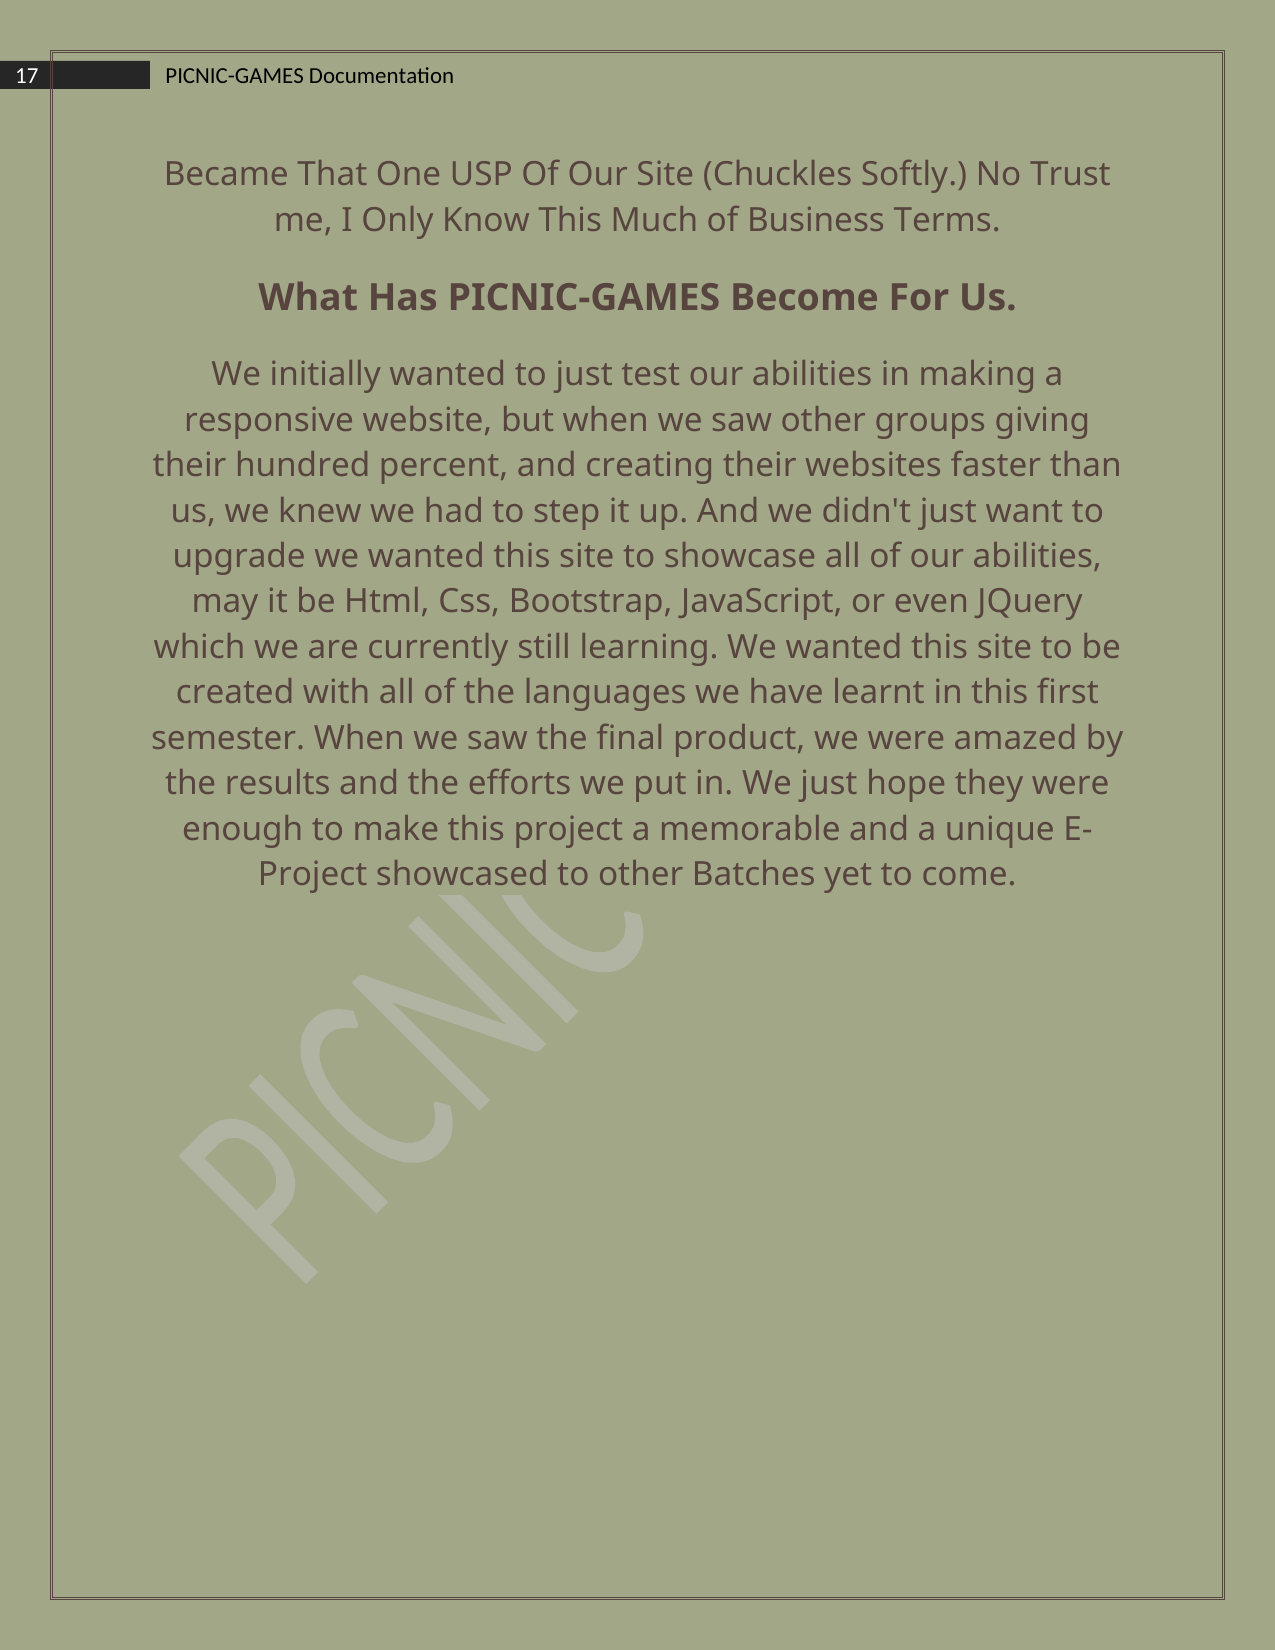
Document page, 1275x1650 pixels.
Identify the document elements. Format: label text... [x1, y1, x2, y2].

text What Has PICNIC-GAMES Become For Us. [150, 270, 1125, 321]
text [150, 150, 1125, 241]
text We initially wanted to just test our abilities in making a responsive website, but when we saw other groups giving their hundred percent, and creating their websites faster than us, we knew we had to step it up. And we didn't just want to upgrade we wanted this site to showcase all of our abilities, may it be Html, Css, Bootstrap, JavaScript, or even JQuery which we are currently still learning. We wanted this site to be created with all of the languages we have learnt in this first semester. When we saw the final product, we were amazed by the results and the efforts we put in. We just hope they were enough to make this project a memorable and a unique E-Project showcased to other Batches yet to come. [150, 350, 1125, 895]
